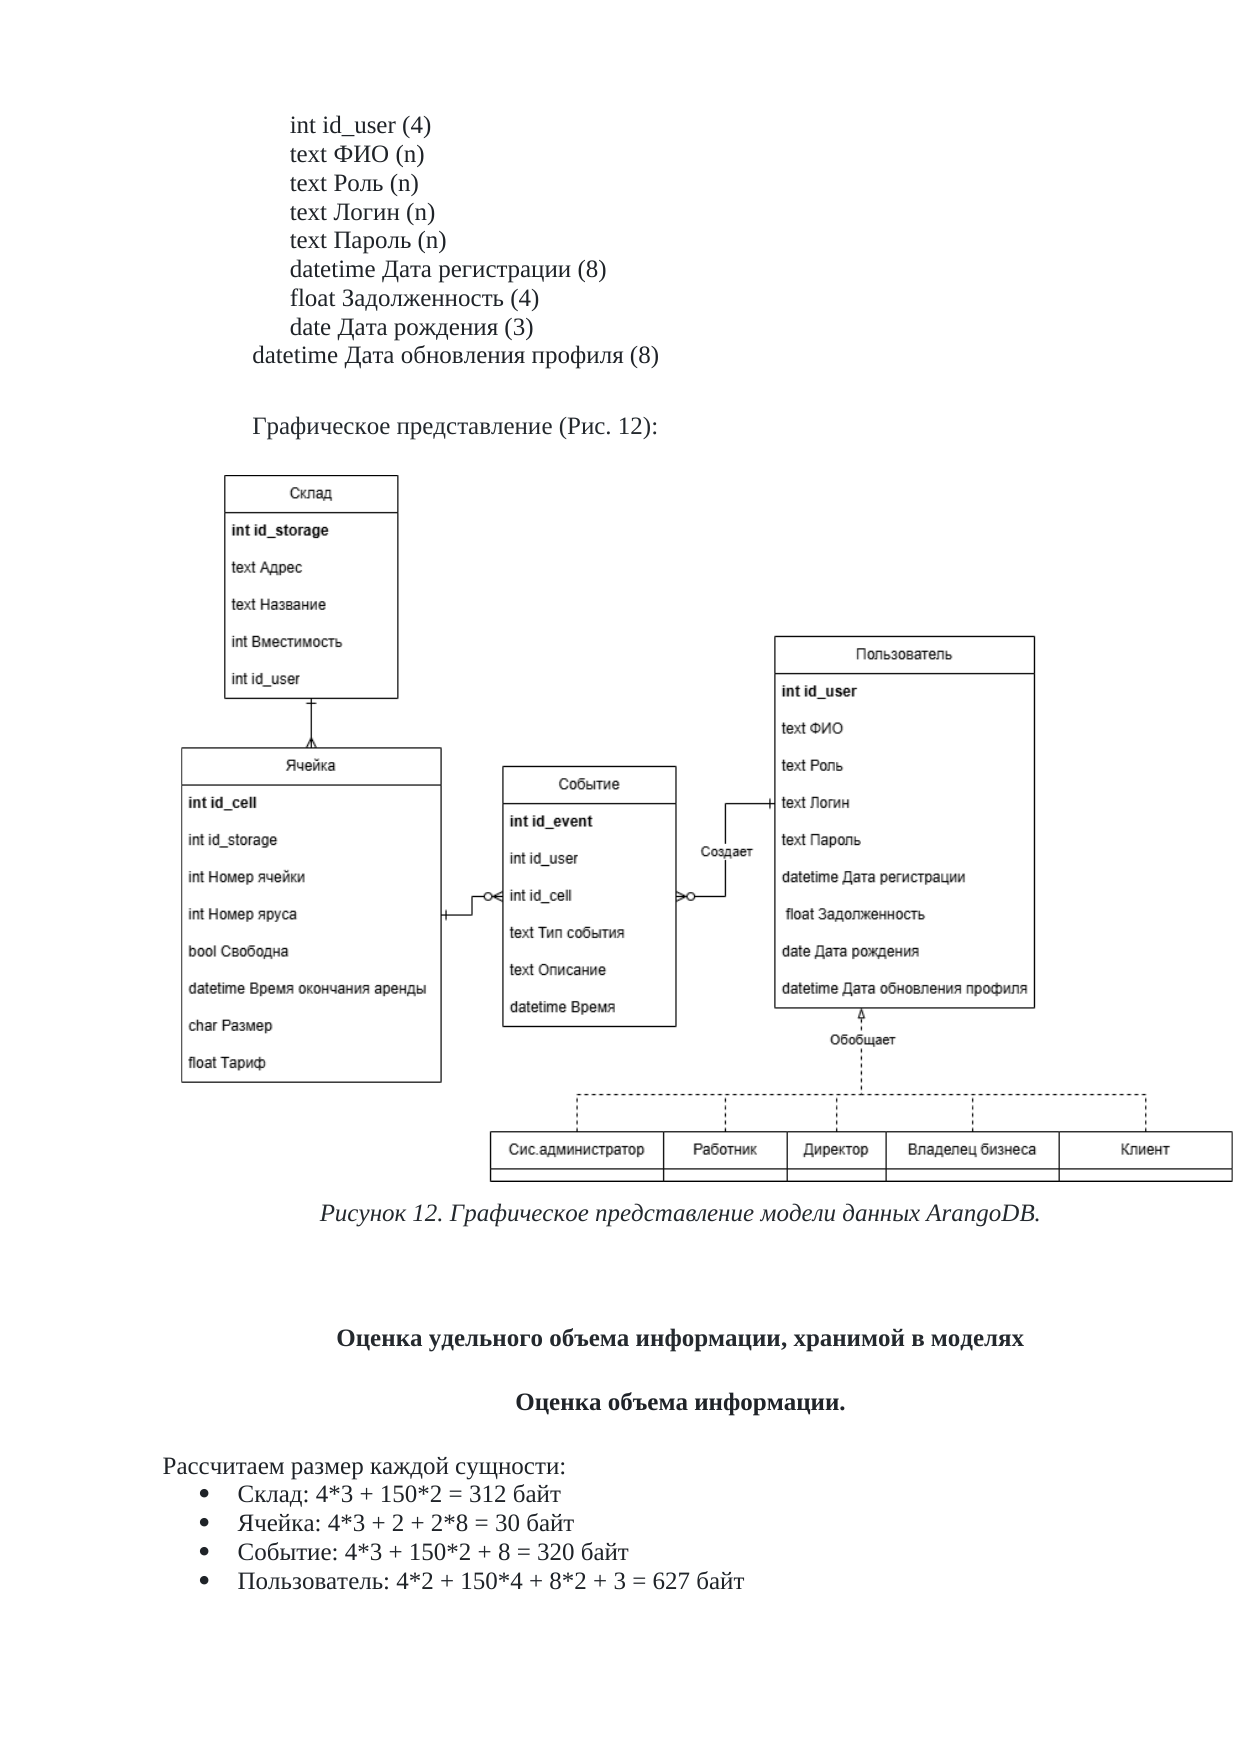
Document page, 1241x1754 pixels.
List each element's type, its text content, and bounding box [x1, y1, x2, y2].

list Событие: 4*3 + 150*2 + 8 = 320 байт [200, 1537, 1211, 1566]
text datetime Дата обновления профиля (8) [252, 340, 1211, 369]
text Графическое представление (Рис. 12): [178, 411, 1211, 440]
text text Роль (n) [289, 168, 1211, 197]
text Рисунок 12. Графическое представление модели данных ArangoDB. [223, 1198, 1137, 1226]
text datetime Дата регистрации (8) [289, 254, 1211, 283]
list Пользователь: 4*2 + 150*4 + 8*2 + 3 = 627 байт [200, 1566, 1211, 1594]
text float Задолженность (4) [289, 283, 1211, 312]
subtitle Оценка удельного объема информации, хранимой в моделях [223, 1323, 1137, 1351]
text Рассчитаем размер каждой сущности: [162, 1451, 1211, 1479]
list Склад: 4*3 + 150*2 = 312 байт [200, 1479, 1211, 1508]
text text ФИО (n) [289, 139, 1211, 168]
text text Пароль (n) [289, 225, 1211, 254]
subtitle Оценка объема информации. [223, 1387, 1137, 1416]
list Ячейка: 4*3 + 2 + 2*8 = 30 байт [200, 1508, 1211, 1537]
text date Дата рождения (3) [289, 312, 1211, 340]
text text Логин (n) [289, 197, 1211, 225]
text int id_user (4) [289, 110, 1211, 139]
picture [181, 475, 1233, 1182]
